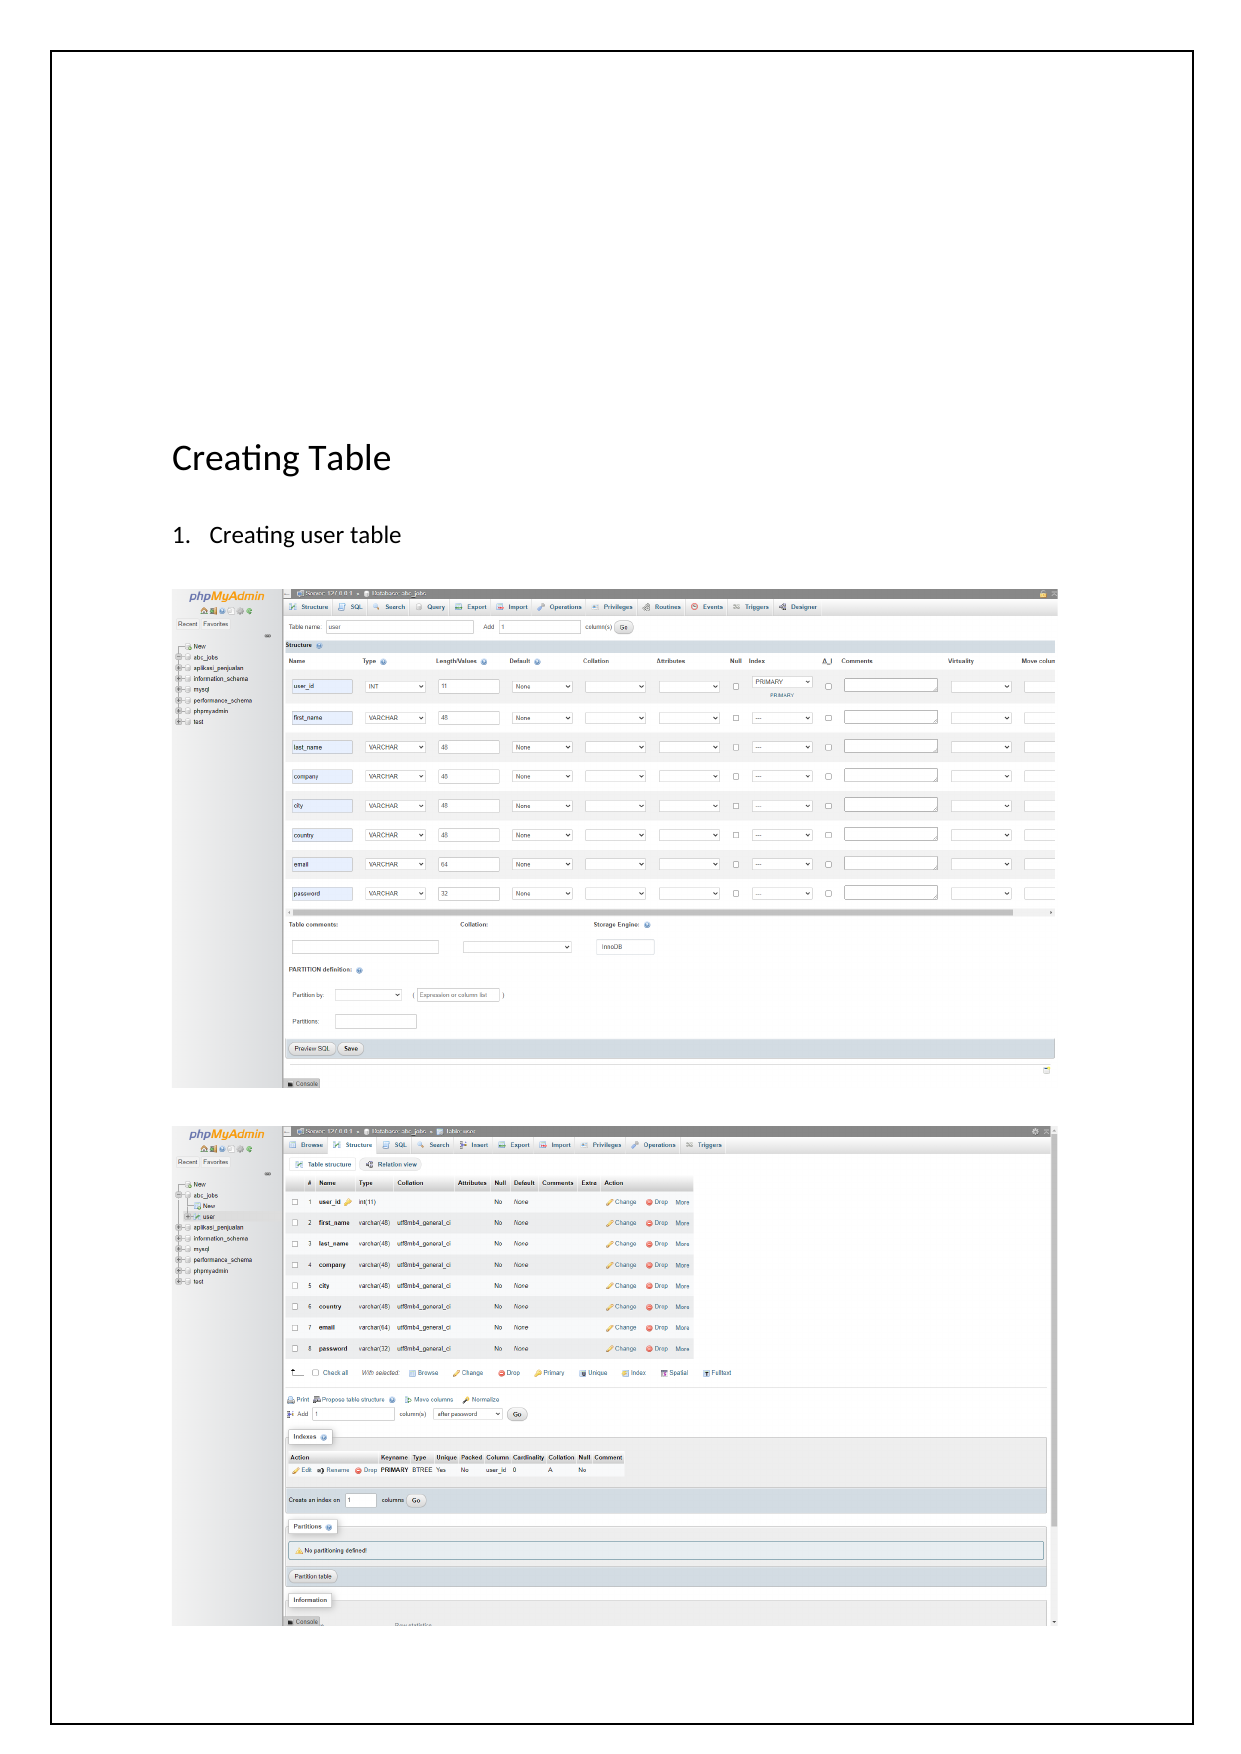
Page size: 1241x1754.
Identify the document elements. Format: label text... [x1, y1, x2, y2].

list Creating user table [172, 519, 1169, 549]
picture [171, 589, 1058, 1088]
picture [171, 1126, 1058, 1626]
text Creating Table [172, 434, 1169, 479]
